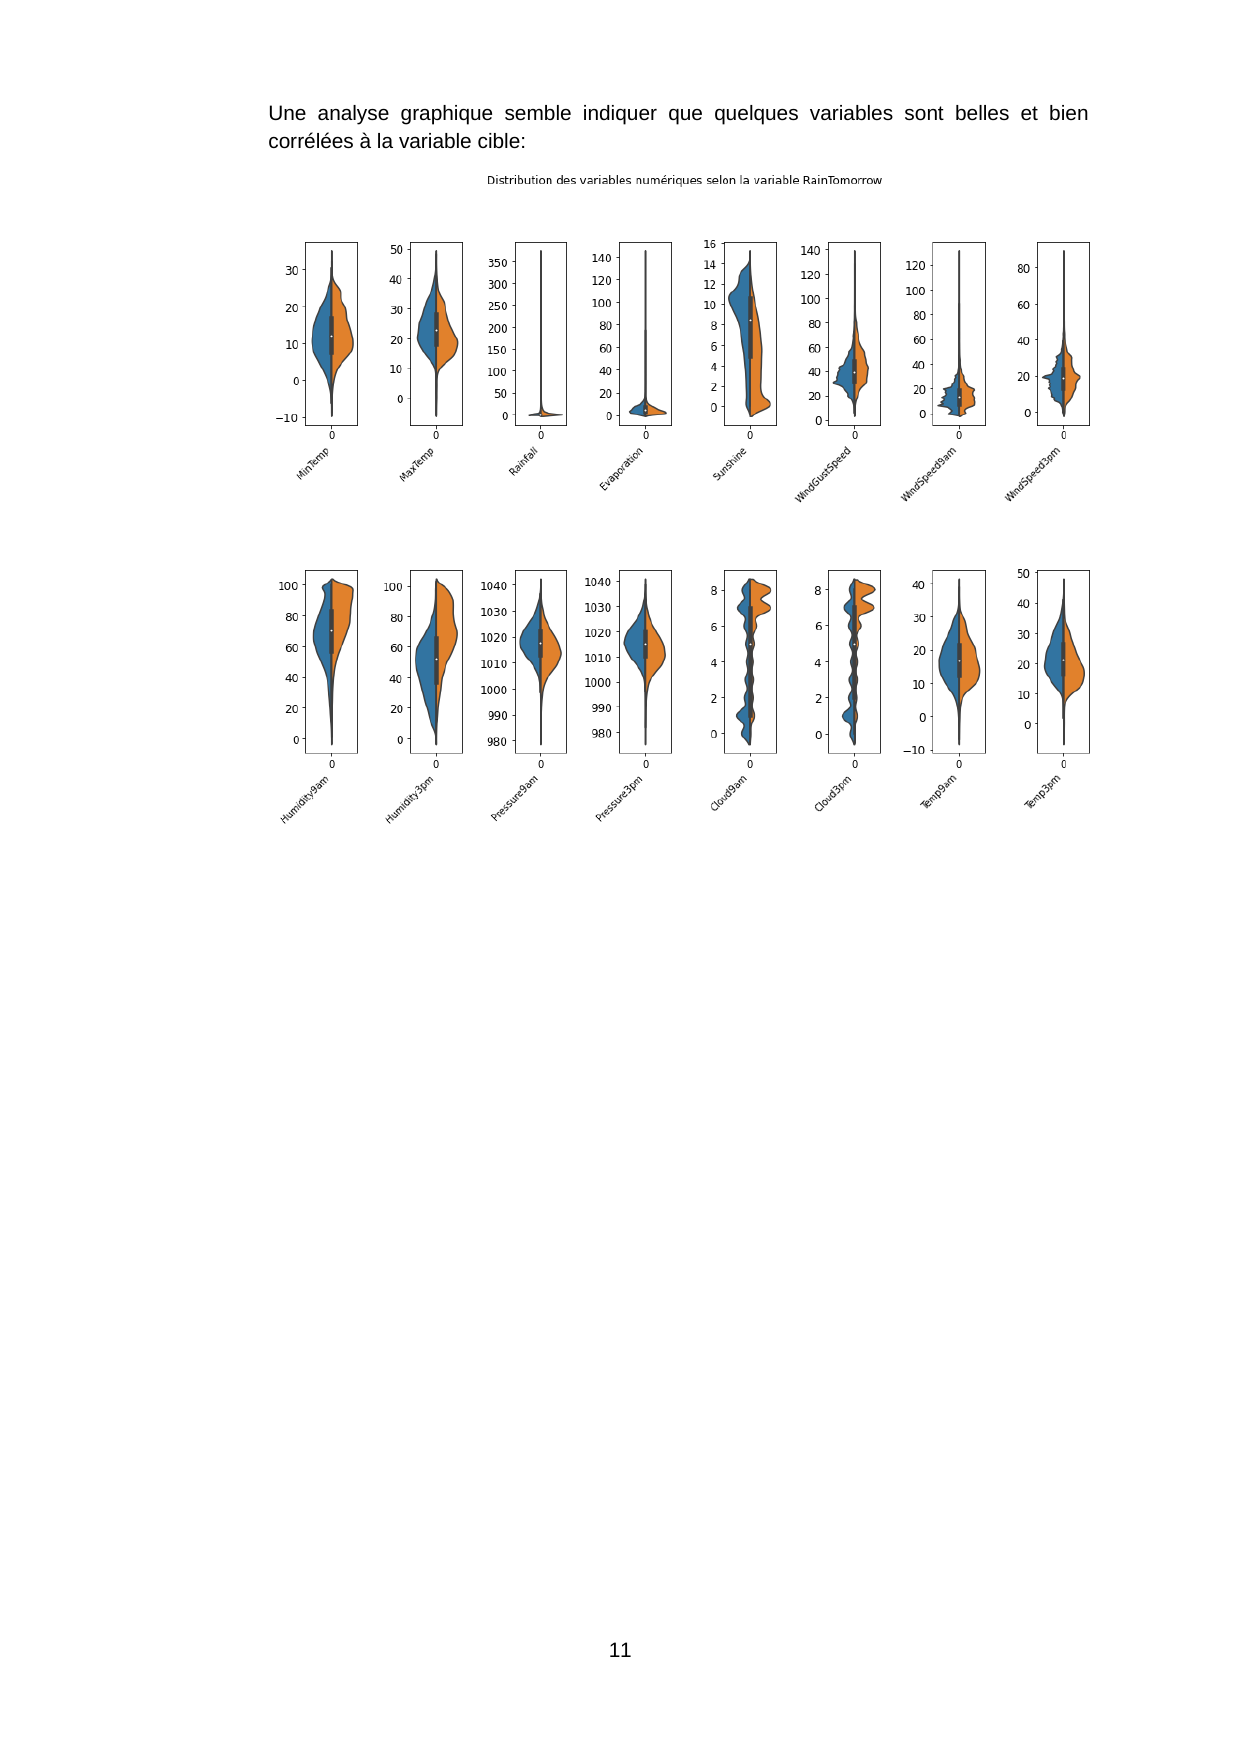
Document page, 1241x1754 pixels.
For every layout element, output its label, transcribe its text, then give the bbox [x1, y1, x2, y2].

text Une analyse graphique semble indiquer que quelques variables sont belles et bien corrélées à la variable cible: [268, 101, 1090, 152]
picture [268, 168, 1095, 830]
